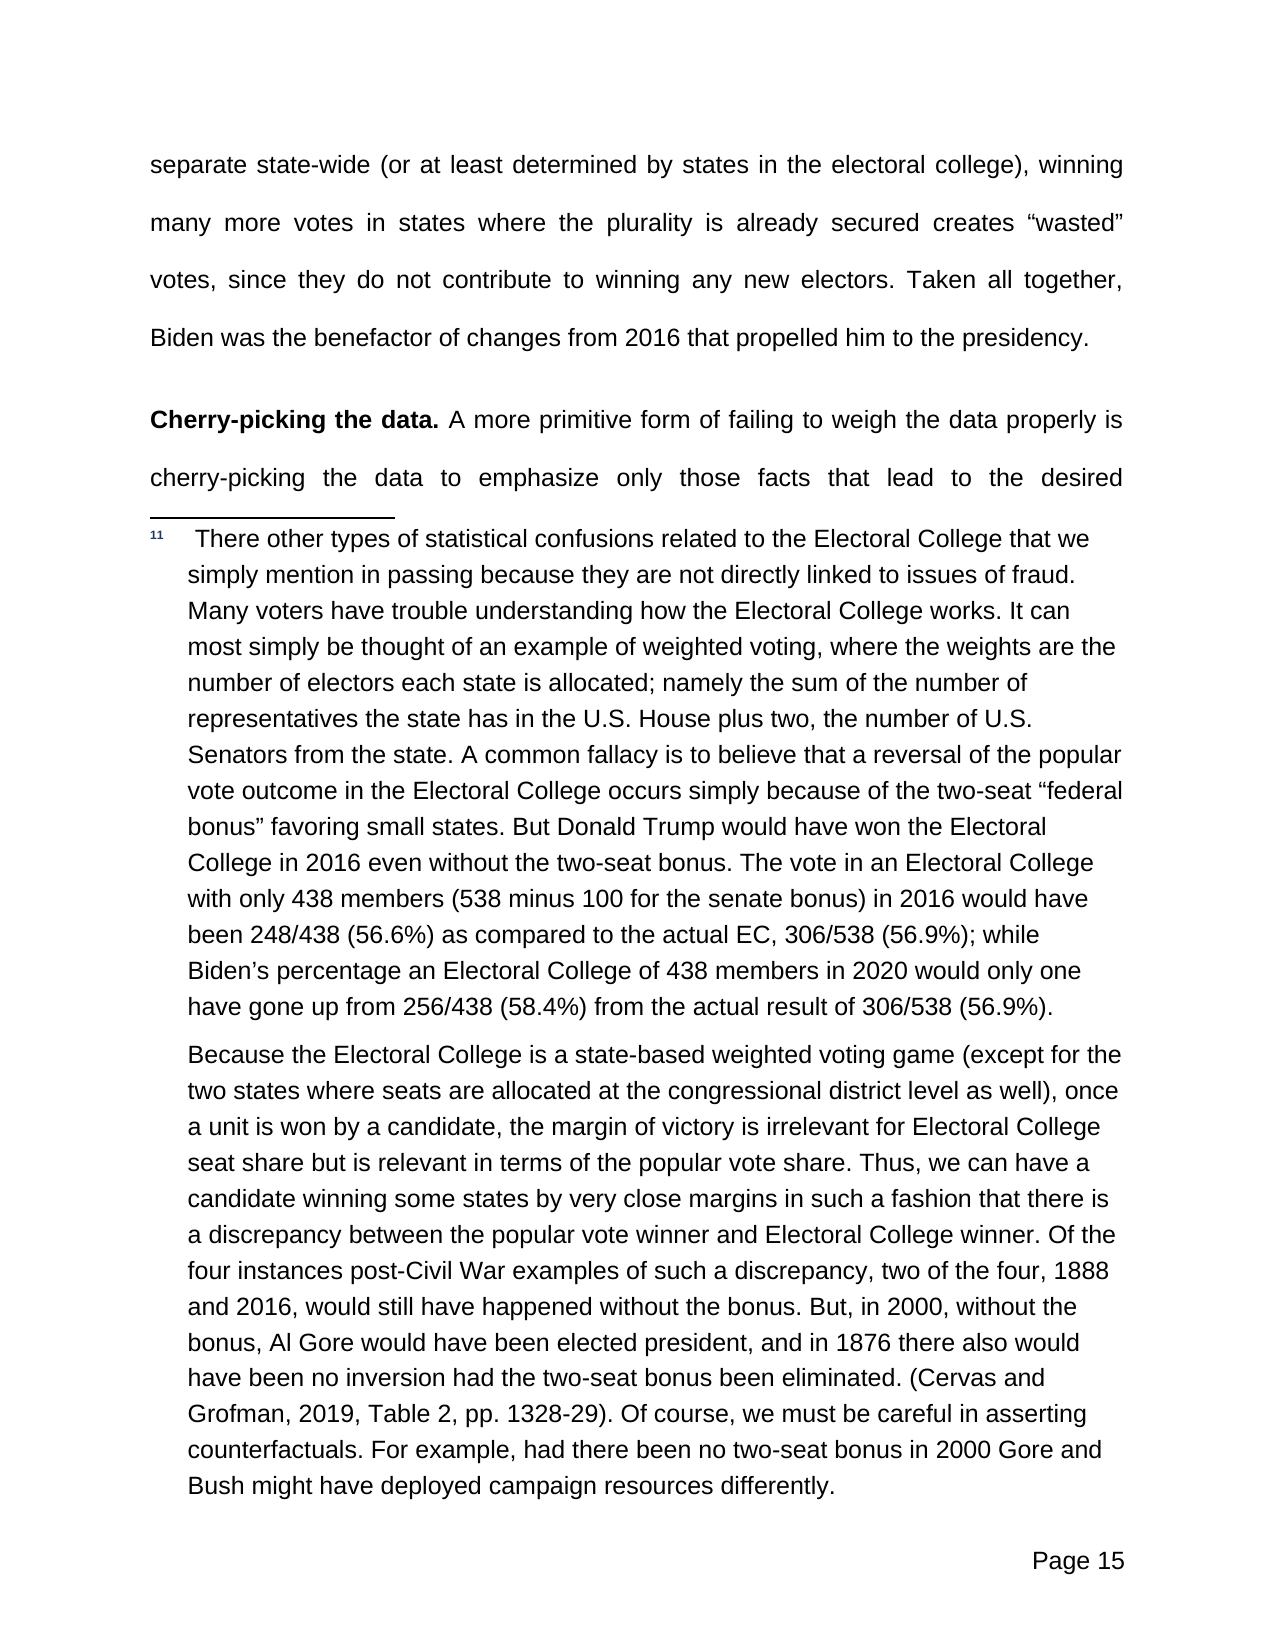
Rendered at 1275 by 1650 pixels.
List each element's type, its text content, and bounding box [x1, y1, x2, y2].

text Cherry-picking the data. A more primitive form of failing to weigh the data properly is cherry-picking the data to emphasize only those facts that lead to the desired conclusion. In employing only the partial story, a claimant can appear to have been honest while suppressing pertinent information that otherwise would prove their claims either false or incomplete. Because the data being cited is accurate, cherry-picking can prove a persuasive tool. One example of cherry-picking the data about the 2020 election is to highlight the situations where Biden did worse than Clinton. Examples include that Biden won fewer counties than Clinton, that Trump won a greater share of the minority vote in the 2020 than in the 2016 election, or even that Trump won a greater share of the vote in Philadelphia in 2020 than in 2016. Therefore, ‘it was impossible for Biden to have done better against Trump than did the previous Democratic candidate and since Trump beat Clinton, absent fraud, Trump must also have beaten Biden.’ [150, 405, 1125, 491]
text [150, 150, 1125, 351]
